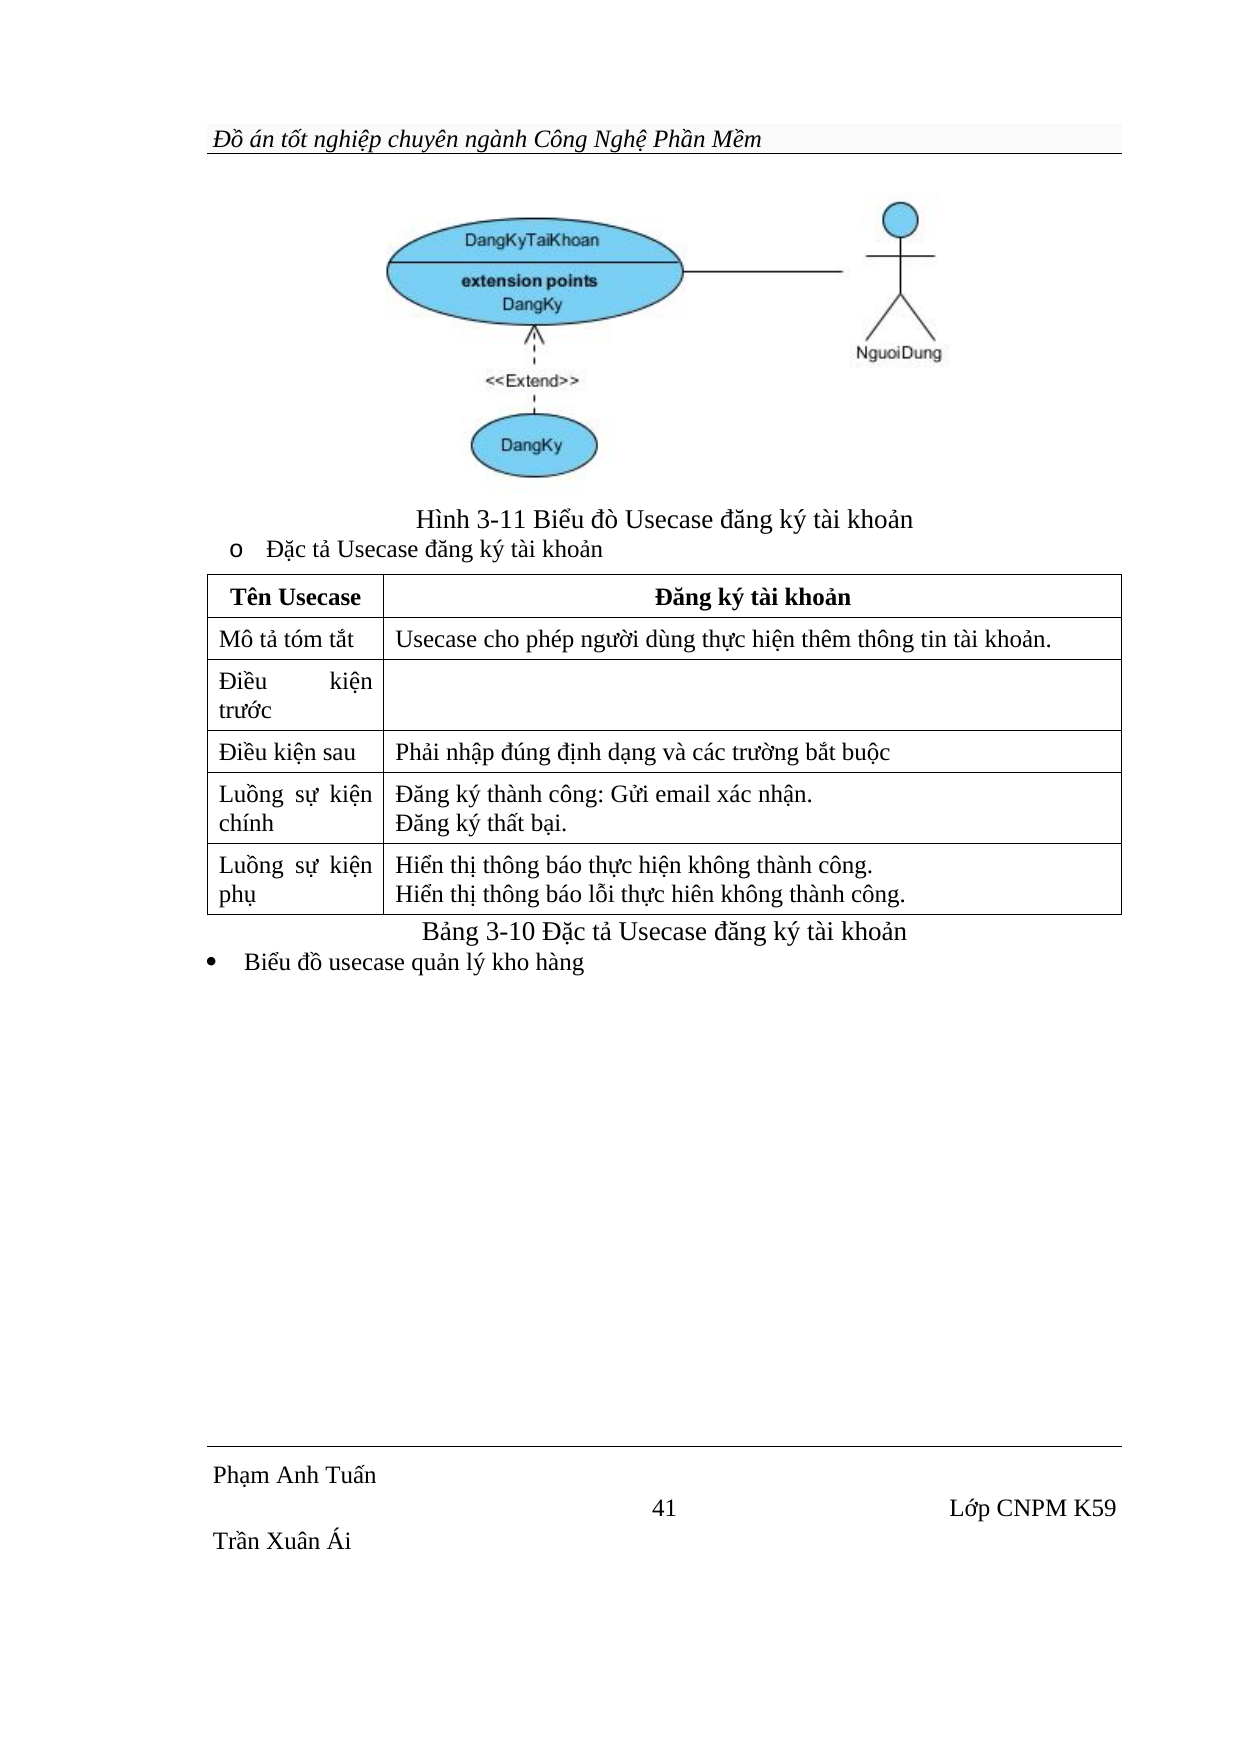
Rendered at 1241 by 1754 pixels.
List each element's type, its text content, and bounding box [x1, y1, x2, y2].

picture [368, 182, 961, 495]
table_cell Hiển thị thông báo thực hiện không thành công. Hiển thị thông báo lỗi thực hiên không thành công. [384, 844, 1121, 914]
table_cell Phải nhập đúng định dạng và các trường bắt buộc [384, 731, 1121, 772]
list Đặc tả Usecase đăng ký tài khoản [229, 534, 1122, 565]
table_cell Luồng sự kiện phụ [208, 844, 383, 914]
table_cell Mô tả tóm tắt [208, 618, 383, 659]
table_cell Usecase cho phép người dùng thực hiện thêm thông tin tài khoản. [384, 618, 1121, 659]
table_cell Điều kiện trước [208, 660, 383, 730]
list Biểu đồ usecase quản lý kho hàng [207, 947, 1122, 975]
table_cell Đăng ký thành công: Gửi email xác nhận. Đăng ký thất bại. [384, 773, 1121, 843]
text Bảng 3-10 Đặc tả Usecase đăng ký tài khoản [207, 915, 1122, 947]
table_header Tên Usecase [208, 575, 383, 617]
text Hình - Biểu đò Usecase đăng ký tài khoản [207, 503, 1122, 534]
table_cell [384, 660, 1121, 730]
table_cell Điều kiện sau [208, 731, 383, 772]
table_header Đăng ký tài khoản [384, 575, 1121, 617]
table_cell Luồng sự kiện chính [208, 773, 383, 843]
